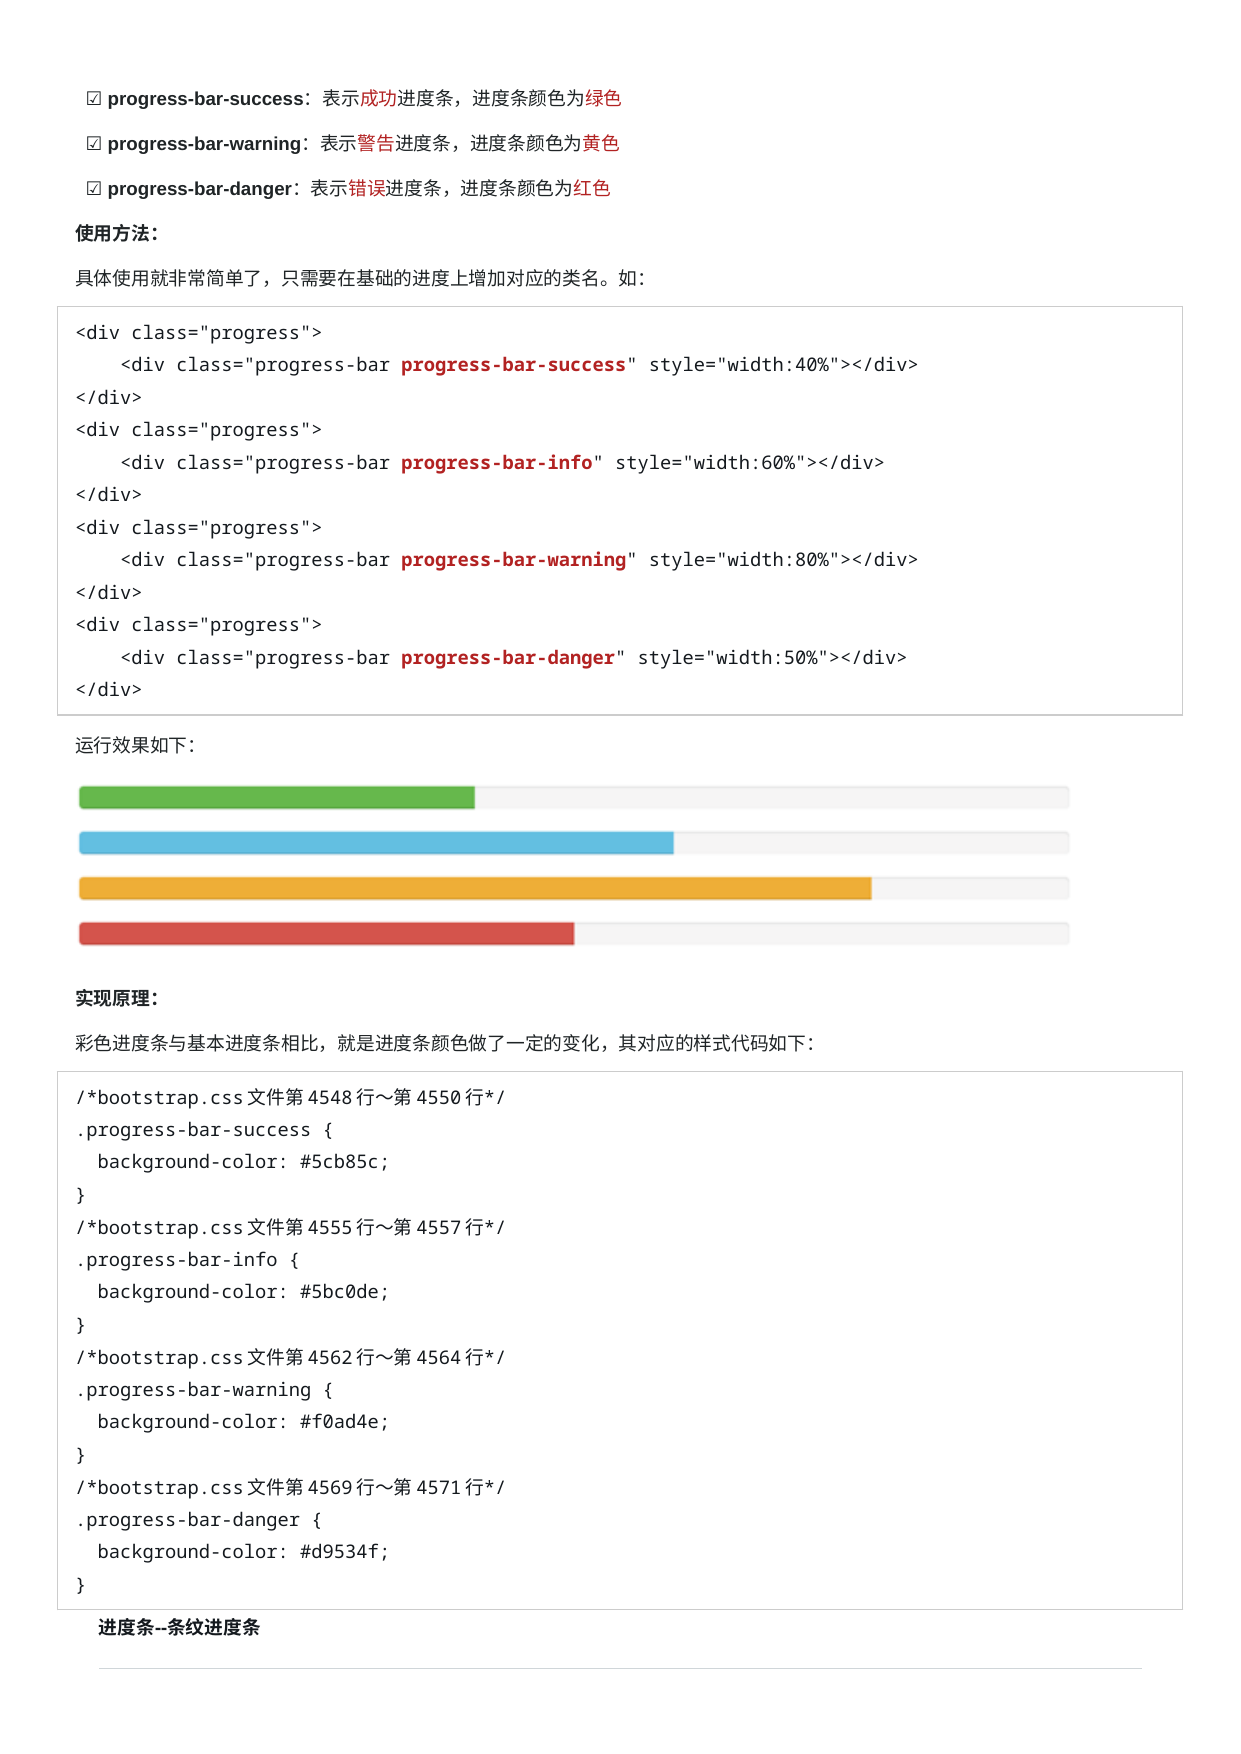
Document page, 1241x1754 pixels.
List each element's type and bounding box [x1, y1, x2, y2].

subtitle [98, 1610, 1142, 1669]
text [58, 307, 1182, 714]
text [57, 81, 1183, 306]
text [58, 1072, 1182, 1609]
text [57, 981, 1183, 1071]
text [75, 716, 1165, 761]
picture [75, 779, 1085, 962]
